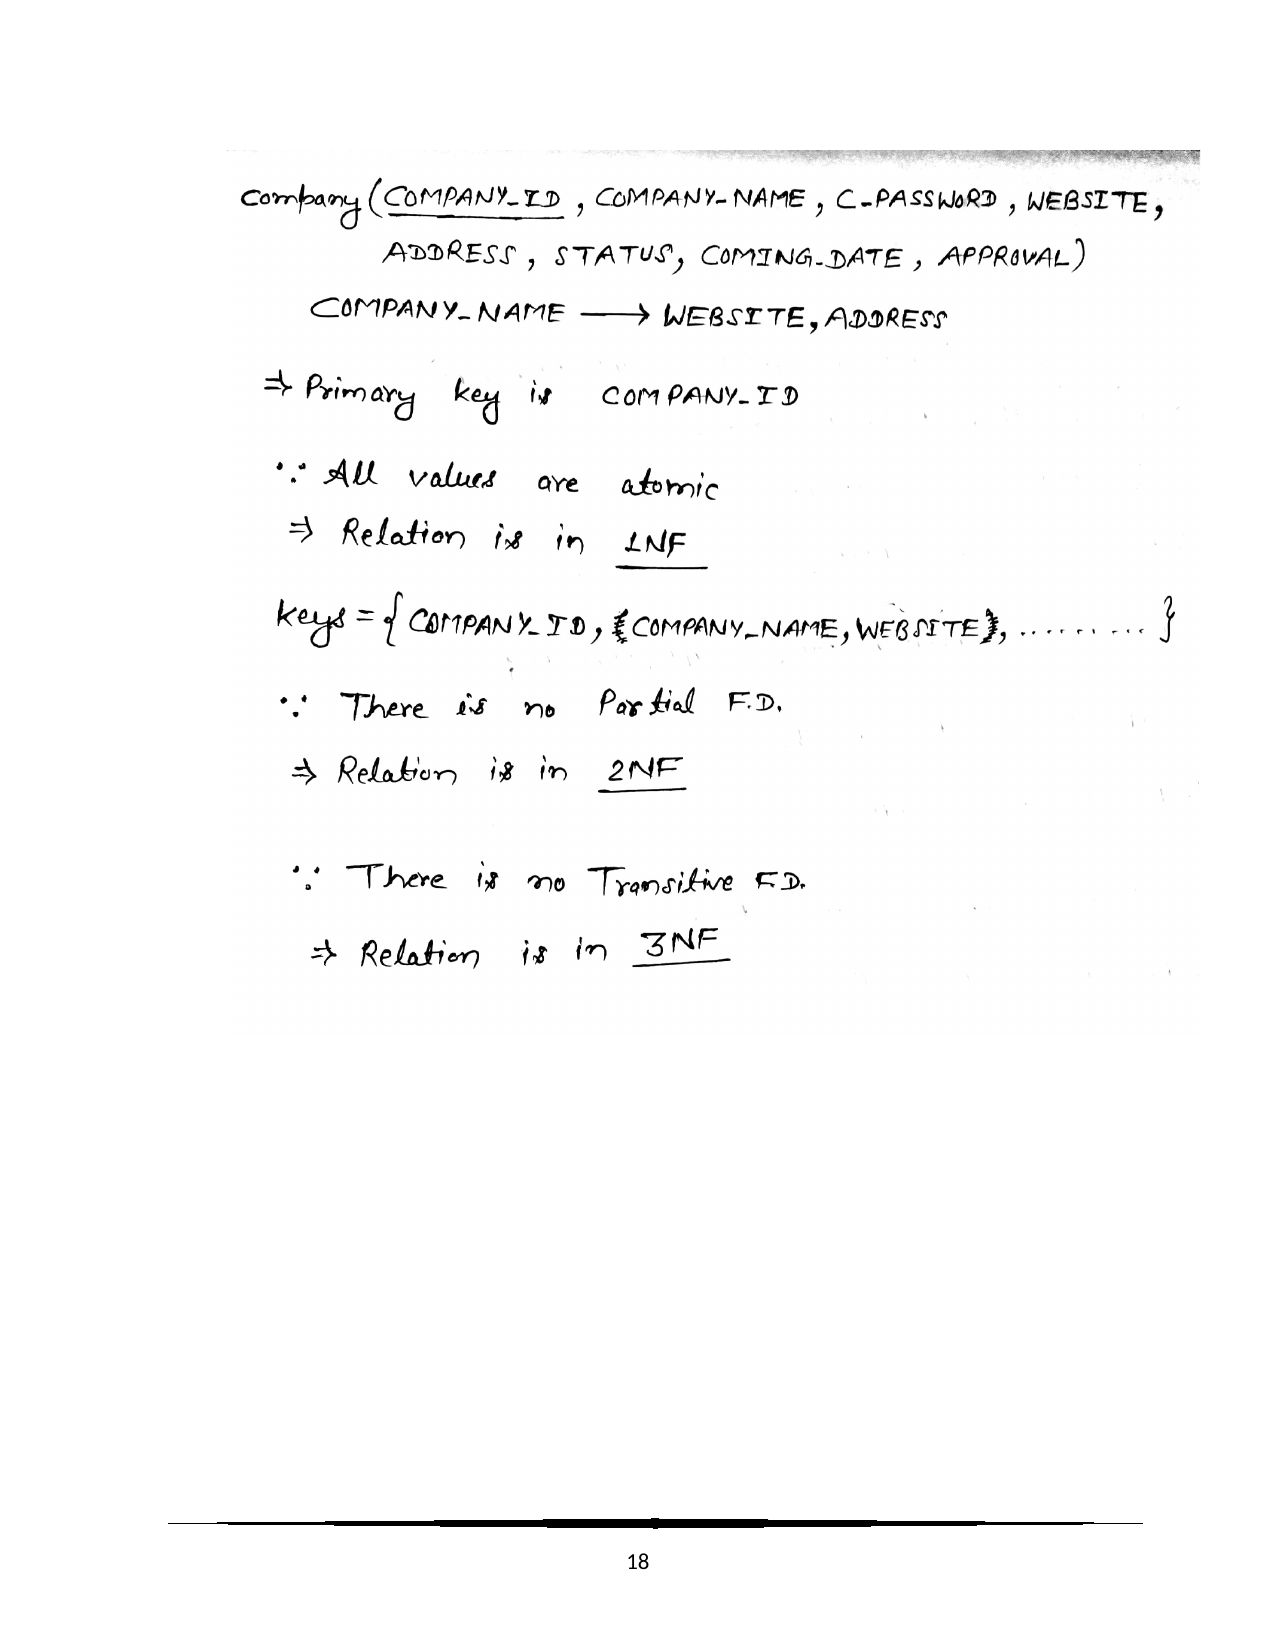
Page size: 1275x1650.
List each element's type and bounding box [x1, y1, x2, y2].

picture [225, 150, 1200, 1037]
